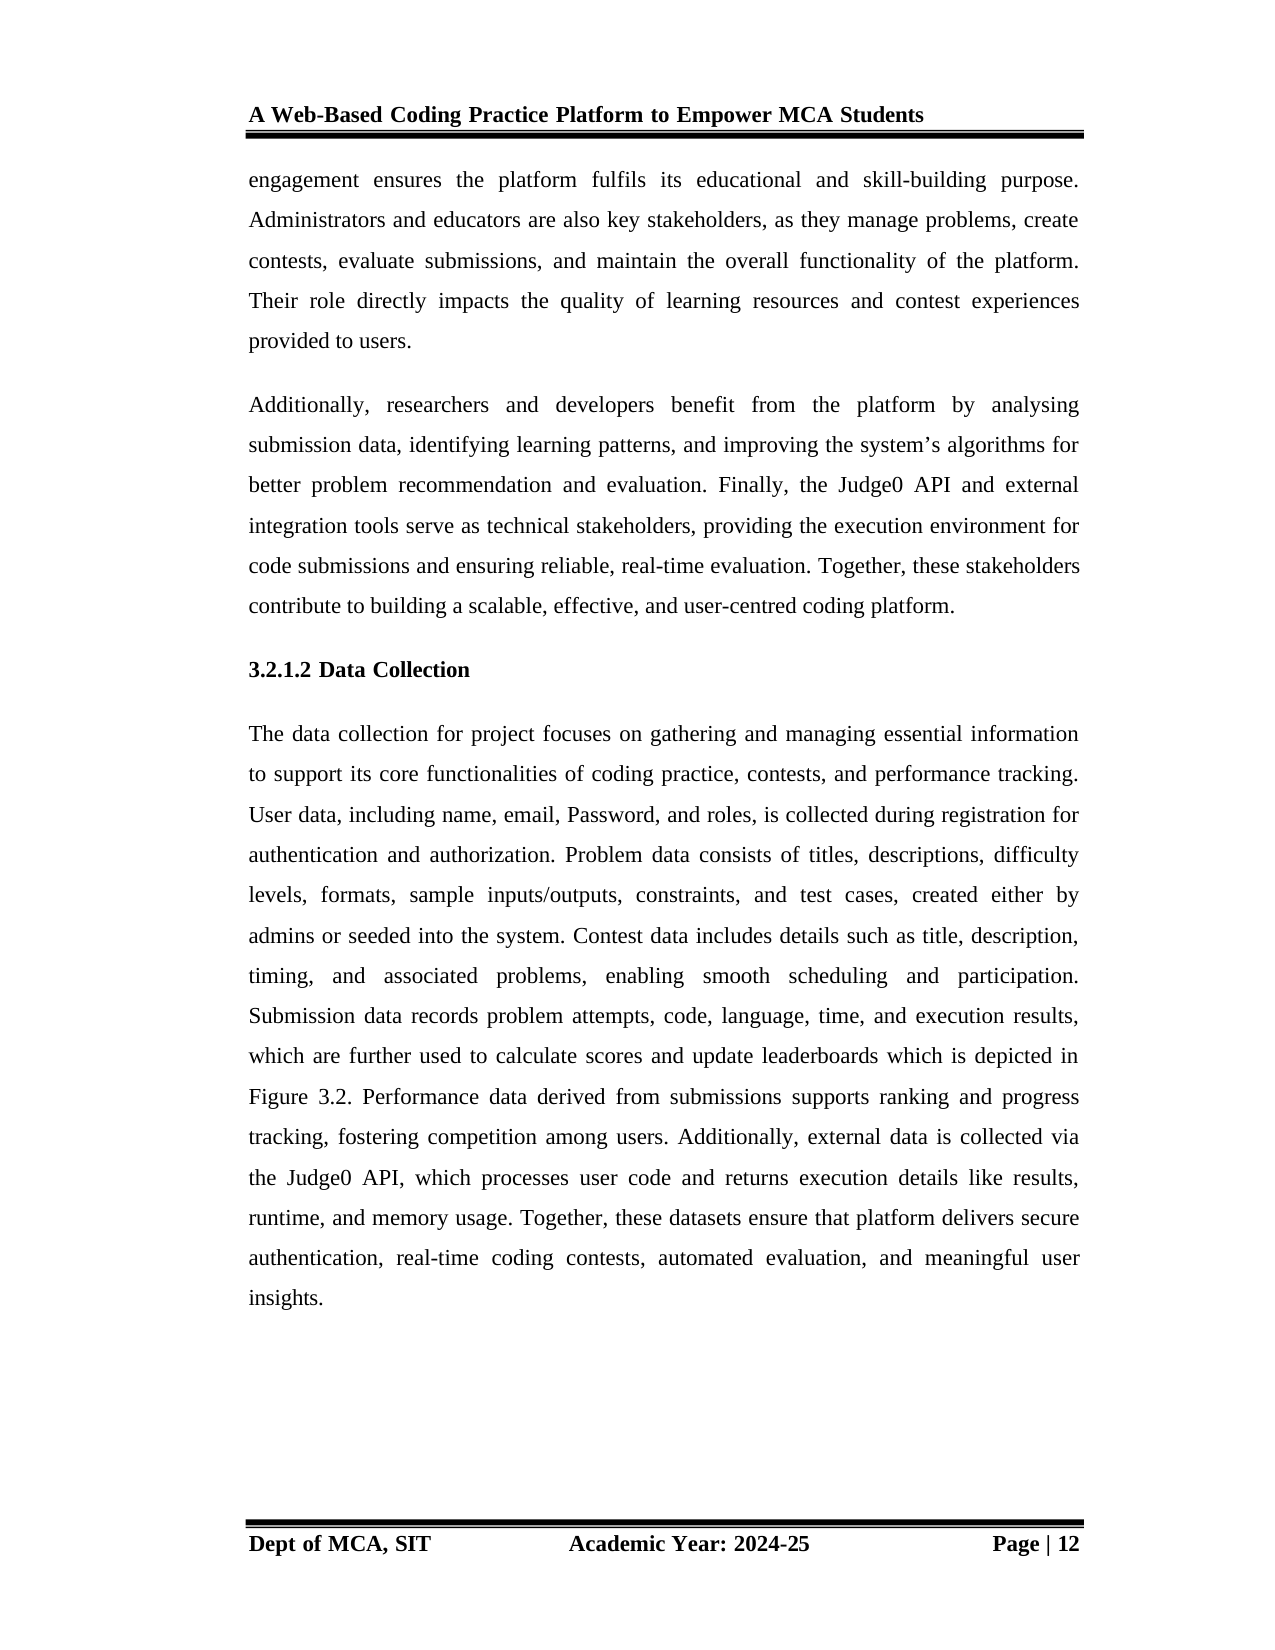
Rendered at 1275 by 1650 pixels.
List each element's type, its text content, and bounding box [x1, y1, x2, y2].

subtitle Data Collection [248, 656, 1200, 682]
text The data collection for project focuses on gathering and managing essential information to support its core functionalities of coding practice, contests, and performance tracking. User data, including name, email, Password, and roles, is collected during registration for authentication and authorization. Problem data consists of titles, descriptions, difficulty levels, formats, sample inputs/outputs, constraints, and test cases, created either by admins or seeded into the system. Contest data includes details such as title, description, timing, and associated problems, enabling smooth scheduling and participation. Submission data records problem attempts, code, language, time, and execution results, which are further used to calculate scores and update leaderboards which is depicted in Figure 3.2. Performance data derived from submissions supports ranking and progress tracking, fostering competition among users. Additionally, external data is collected via the Judge0 API, which processes user code and returns execution details like results, runtime, and memory usage. Together, these datasets ensure that platform delivers secure authentication, real-time coding contests, automated evaluation, and meaningful user insights. [248, 720, 1081, 1311]
text engagement ensures the platform fulfils its educational and skill-building purpose. Administrators and educators are also key stakeholders, as they manage problems, create contests, evaluate submissions, and maintain the overall functionality of the platform. Their role directly impacts the quality of learning resources and contest experiences provided to users. [248, 166, 1081, 354]
text Additionally, researchers and developers benefit from the platform by analysing submission data, identifying learning patterns, and improving the system’s algorithms for better problem recommendation and evaluation. Finally, the Judge0 API and external integration tools serve as technical stakeholders, providing the execution environment for code submissions and ensuring reliable, real-time evaluation. Together, these stakeholders contribute to building a scalable, effective, and user-centred coding platform. [248, 391, 1080, 619]
